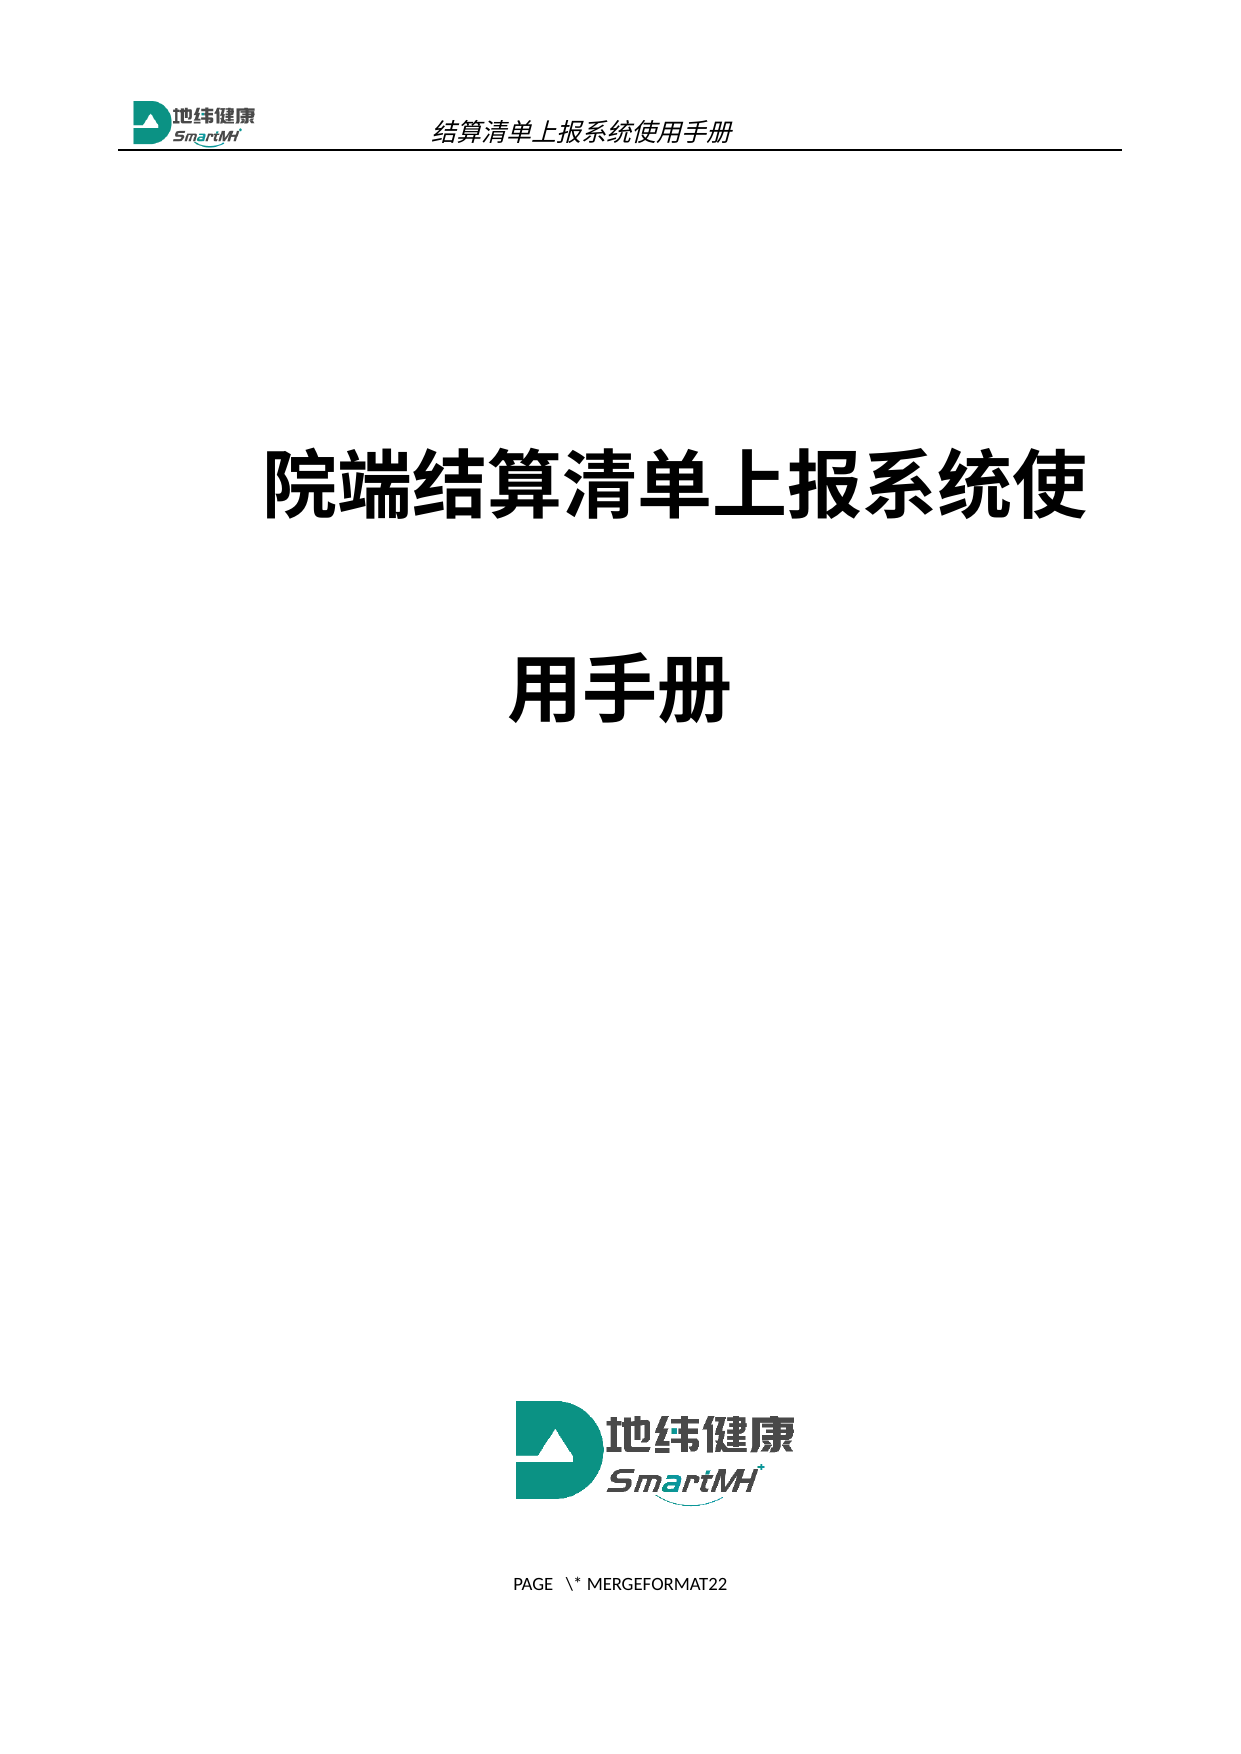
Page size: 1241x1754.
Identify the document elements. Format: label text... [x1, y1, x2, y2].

picture [129, 94, 258, 149]
text 院端结算清单上报系统使用手册 [118, 412, 1122, 752]
picture [506, 1386, 802, 1511]
